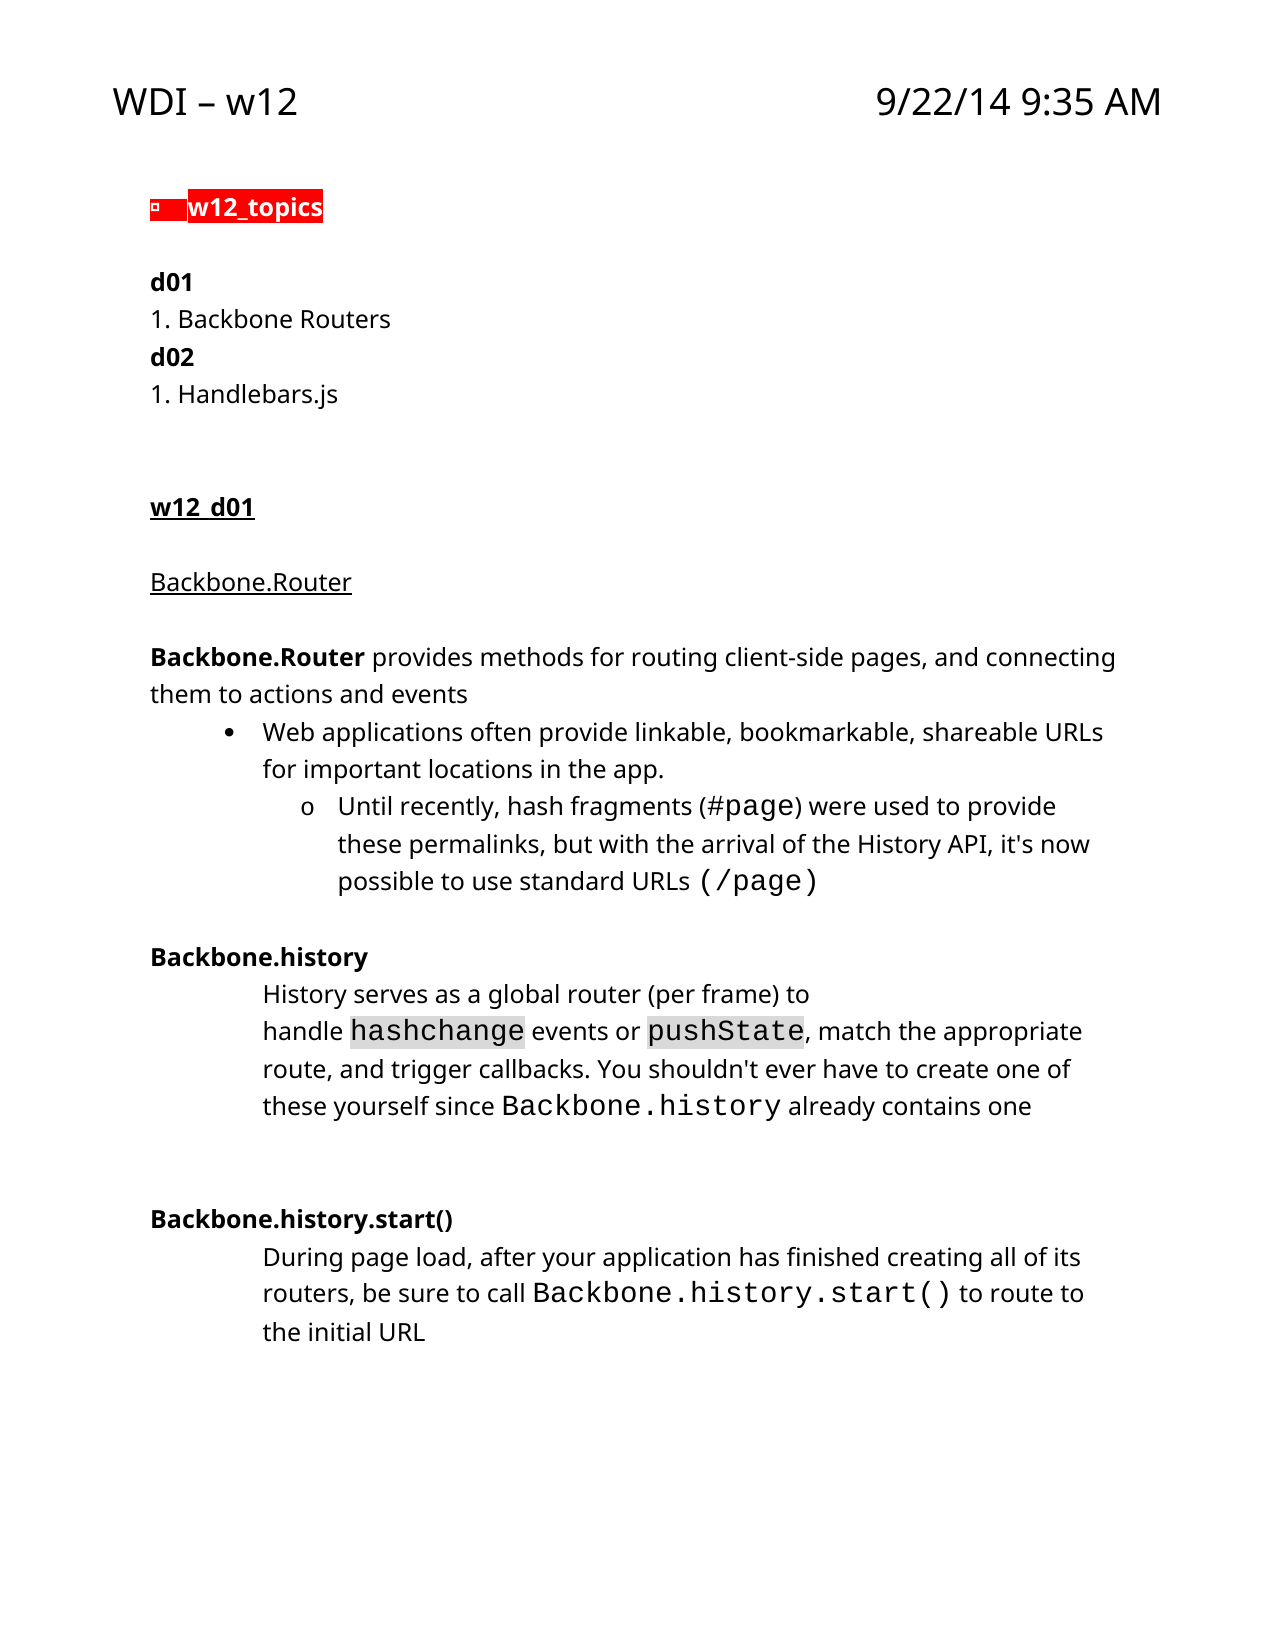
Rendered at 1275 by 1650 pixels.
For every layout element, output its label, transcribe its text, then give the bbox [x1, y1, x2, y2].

list During page load, after your application has finished creating all of its routers, be sure to call Backbone.history.start() to route to the initial URL [262, 1237, 1125, 1350]
list d01 [150, 262, 1125, 300]
list Backbone.history [150, 937, 1125, 975]
text Backbone.Router [150, 562, 1125, 600]
list 1. Handlebars.js [150, 375, 1125, 412]
list History serves as a global router (per frame) to handle hashchange events or pushState, match the appropriate route, and trigger callbacks. You shouldn't ever have to create one of these yourself since Backbone.history already contains one [262, 975, 1125, 1125]
list Backbone.history.start() [150, 1200, 1125, 1237]
list 1. Backbone Routers [150, 300, 1125, 337]
list w12_d01 [150, 487, 1125, 525]
text Until recently, hash fragments (#page) were used to provide these permalinks, but with the arrival of the History API, it's now possible to use standard URLs (/page) [300, 787, 1125, 900]
list w12_topics [150, 187, 1125, 225]
list d02 [150, 337, 1125, 375]
text Backbone.Router provides methods for routing client-side pages, and connecting them to actions and events [150, 637, 1125, 712]
text Web applications often provide linkable, bookmarkable, shareable URLs for important locations in the app. [225, 712, 1125, 787]
